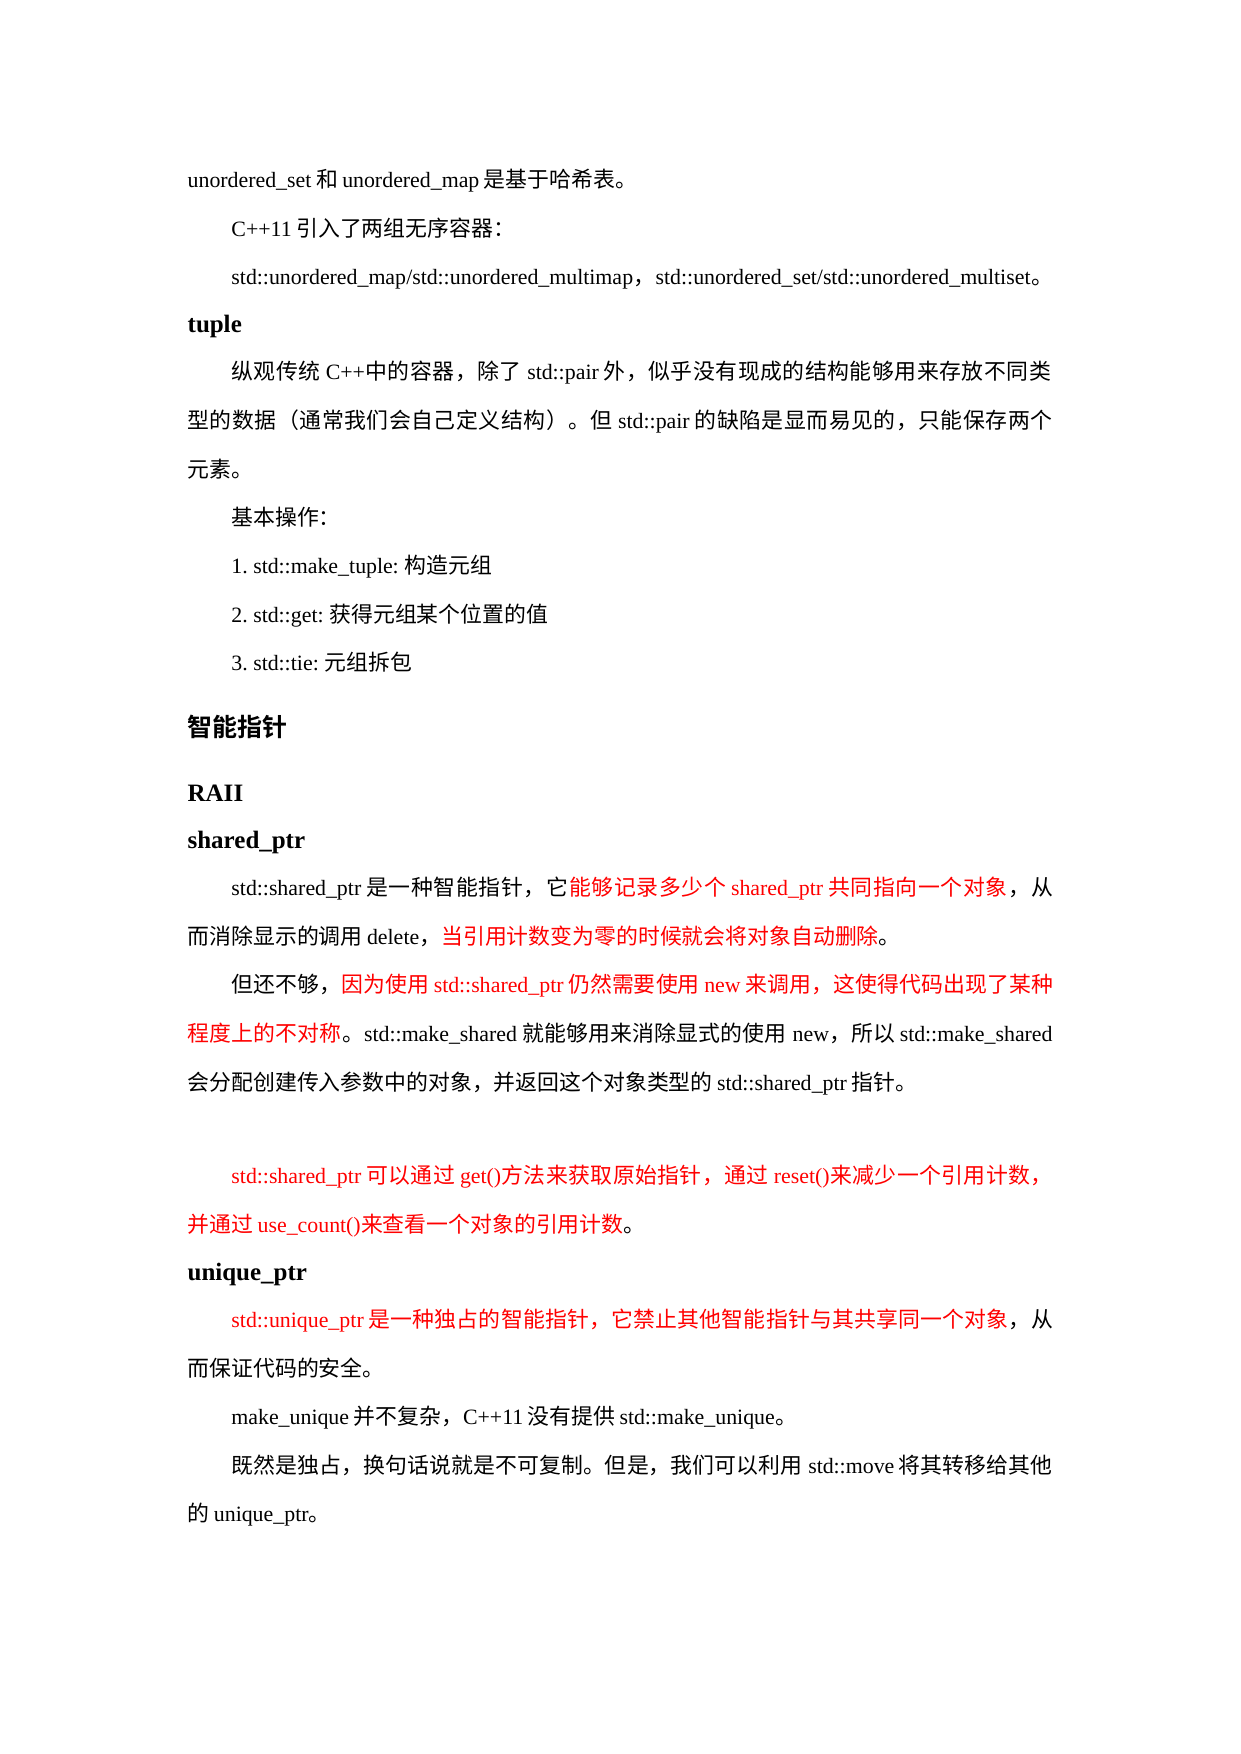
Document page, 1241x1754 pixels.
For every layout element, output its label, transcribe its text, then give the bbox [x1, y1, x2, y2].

subtitle 智能指针 [187, 693, 1053, 758]
subtitle unique_ptr [187, 1255, 1053, 1287]
text std::unordered_map/std::unordered_multimap，std::unordered_set/std::unordered_multiset。 [187, 259, 1053, 291]
text 基本操作： [187, 500, 1053, 532]
text 2. std::get: 获得元组某个位置的值 [187, 596, 1053, 629]
text 3. std::tie: 元组拆包 [187, 645, 1053, 677]
text 但还不够，因为使用std::shared_ptr仍然需要使用new来调用，这使得代码出现了某种程度上的不对称。std::make_shared 就能够用来消除显式的使用 new，所以std::make_shared 会分配创建传入参数中的对象，并返回这个对象类型的std::shared_ptr指针。 [187, 967, 1053, 1097]
text std::unique_ptr是一种独占的智能指针，它禁止其他智能指针与其共享同一个对象，从而保证代码的安全。 [187, 1302, 1053, 1383]
text C++11引入了两组无序容器： [187, 210, 1053, 243]
text make_unique并不复杂，C++11没有提供std::make_unique。 [187, 1399, 1053, 1431]
subtitle shared_ptr [187, 823, 1053, 856]
text 纵观传统C++中的容器，除了std::pair外，似乎没有现成的结构能够用来存放不同类型的数据（通常我们会自己定义结构）。但std::pair的缺陷是显而易见的，只能保存两个元素。 [187, 354, 1053, 484]
text std::shared_ptr可以通过get()方法来获取原始指针，通过reset()来减少一个引用计数，并通过use_count()来查看一个对象的引用计数。 [187, 1158, 1053, 1239]
text std::shared_ptr是一种智能指针，它能够记录多少个shared_ptr共同指向一个对象，从而消除显示的调用delete，当引用计数变为零的时候就会将对象自动删除。 [187, 870, 1053, 951]
subtitle RAII [187, 776, 1053, 809]
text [187, 162, 1053, 194]
text 既然是独占，换句话说就是不可复制。但是，我们可以利用std::move将其转移给其他的unique_ptr。 [187, 1447, 1053, 1528]
subtitle tuple [187, 307, 1053, 339]
text 1. std::make_tuple: 构造元组 [187, 548, 1053, 581]
